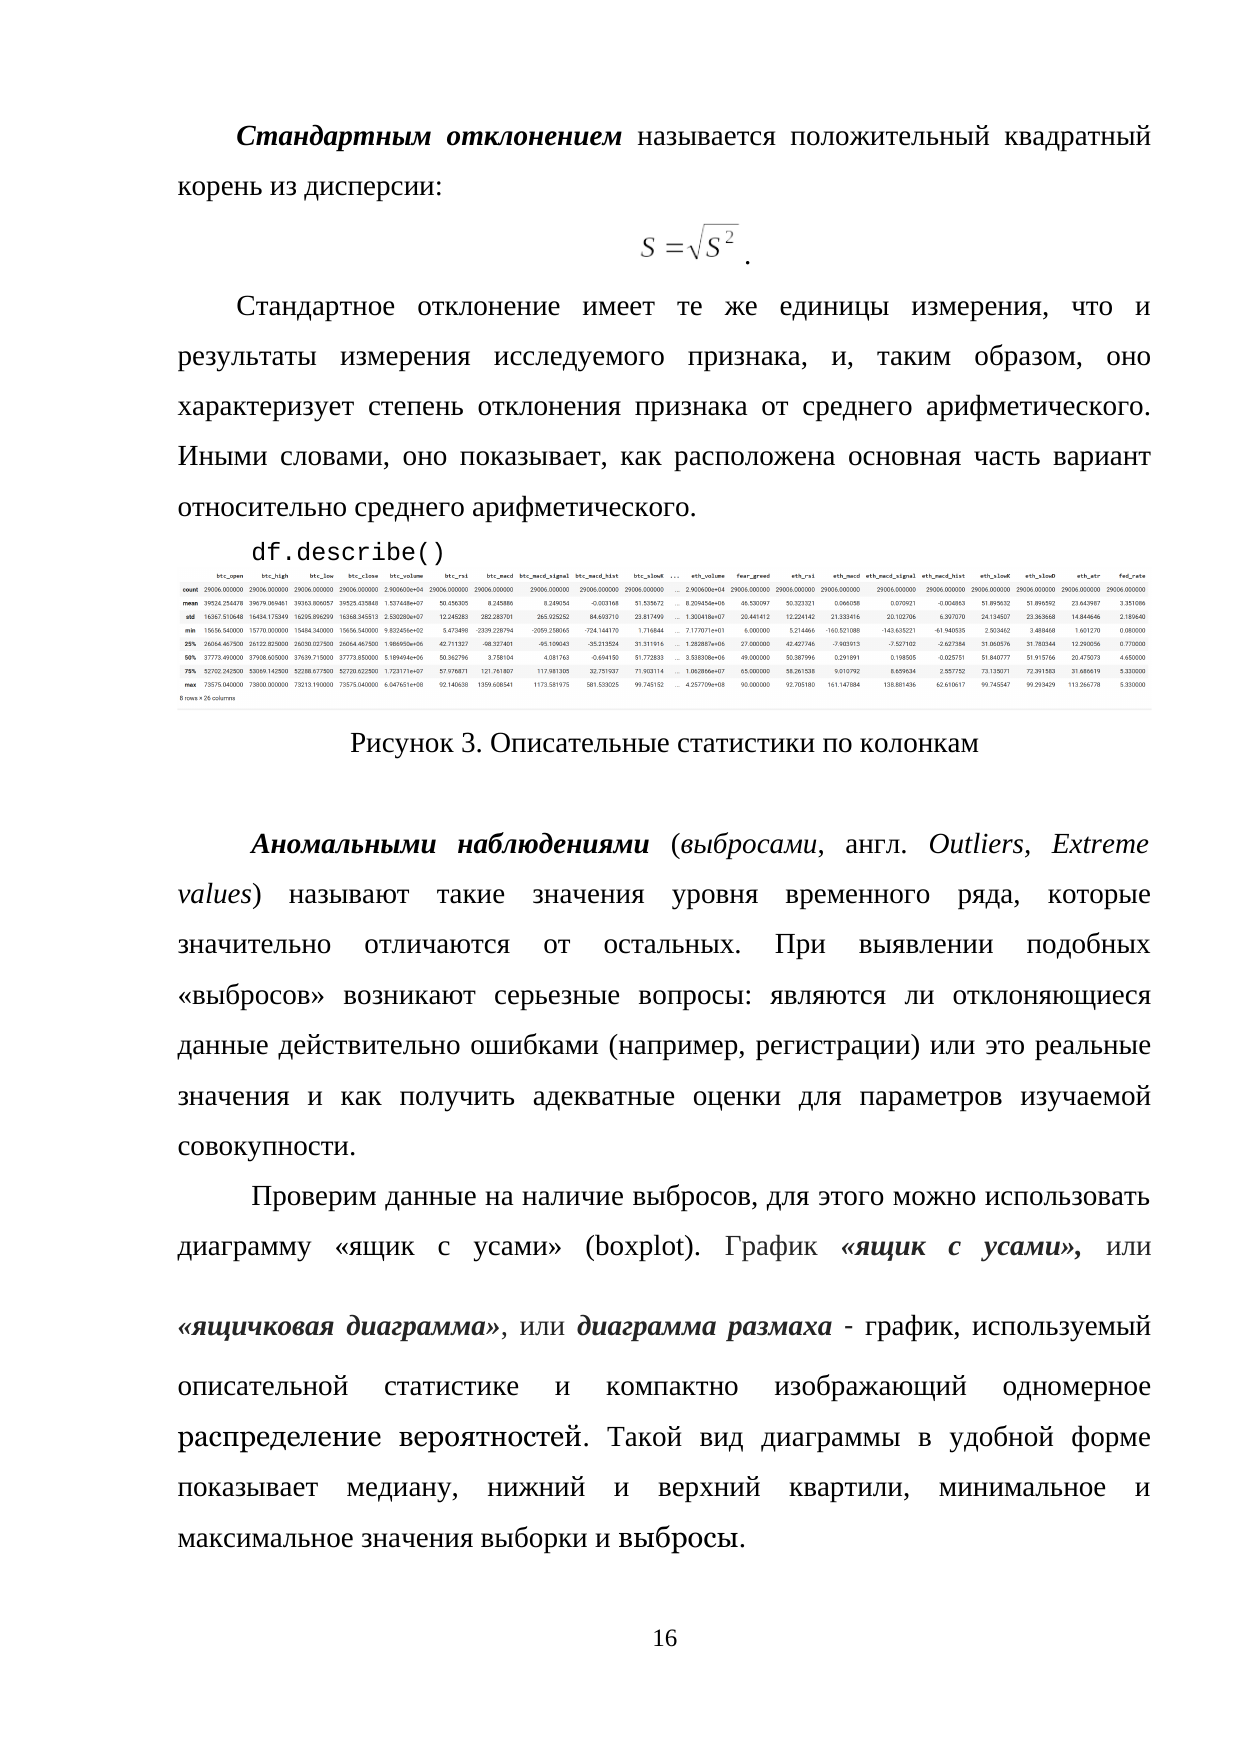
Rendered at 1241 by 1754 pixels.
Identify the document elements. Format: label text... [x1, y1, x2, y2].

picture [177, 567, 1152, 711]
text Рисунок 3. Описательные статистики по колонкам [177, 725, 1152, 759]
text Стандартным отклонением называется положительный квадратный корень из дисперсии: [177, 118, 1152, 202]
text . [177, 219, 1152, 271]
text Аномальными наблюдениями (выбросами, англ. Outliers, Extreme values) называют такие значения уровня временного ряда, которые значительно отличаются от остальных. При выявлении подобных «выбросов» возникают серьезные вопросы: являются ли отклоняющиеся данные действительно ошибками (например, регистрации) или это реальные значения и как получить адекватные оценки для параметров изучаемой совокупности. [177, 826, 1152, 1161]
text Проверим данные на наличие выбросов, для этого можно использовать диаграмму «ящик с усами» (boxplot). График «ящик с усами», или «ящичковая диаграмма», или диаграмма размаха − график, используемый описательной статистике и компактно изображающий одномерное распределение вероятностей. Такой вид диаграммы в удобной форме показывает медиану, нижний и верхний квартили, минимальное и максимальное значения выборки и выбросы. [177, 1178, 1152, 1553]
text df.describe() [177, 539, 1152, 567]
text Стандартное отклонение имеет те же единицы измерения, что и результаты измерения исследуемого признака, и, таким образом, оно характеризует степень отклонения признака от среднего арифметического. Иными словами, оно показывает, как расположена основная часть вариант относительно среднего арифметического. [177, 288, 1152, 522]
